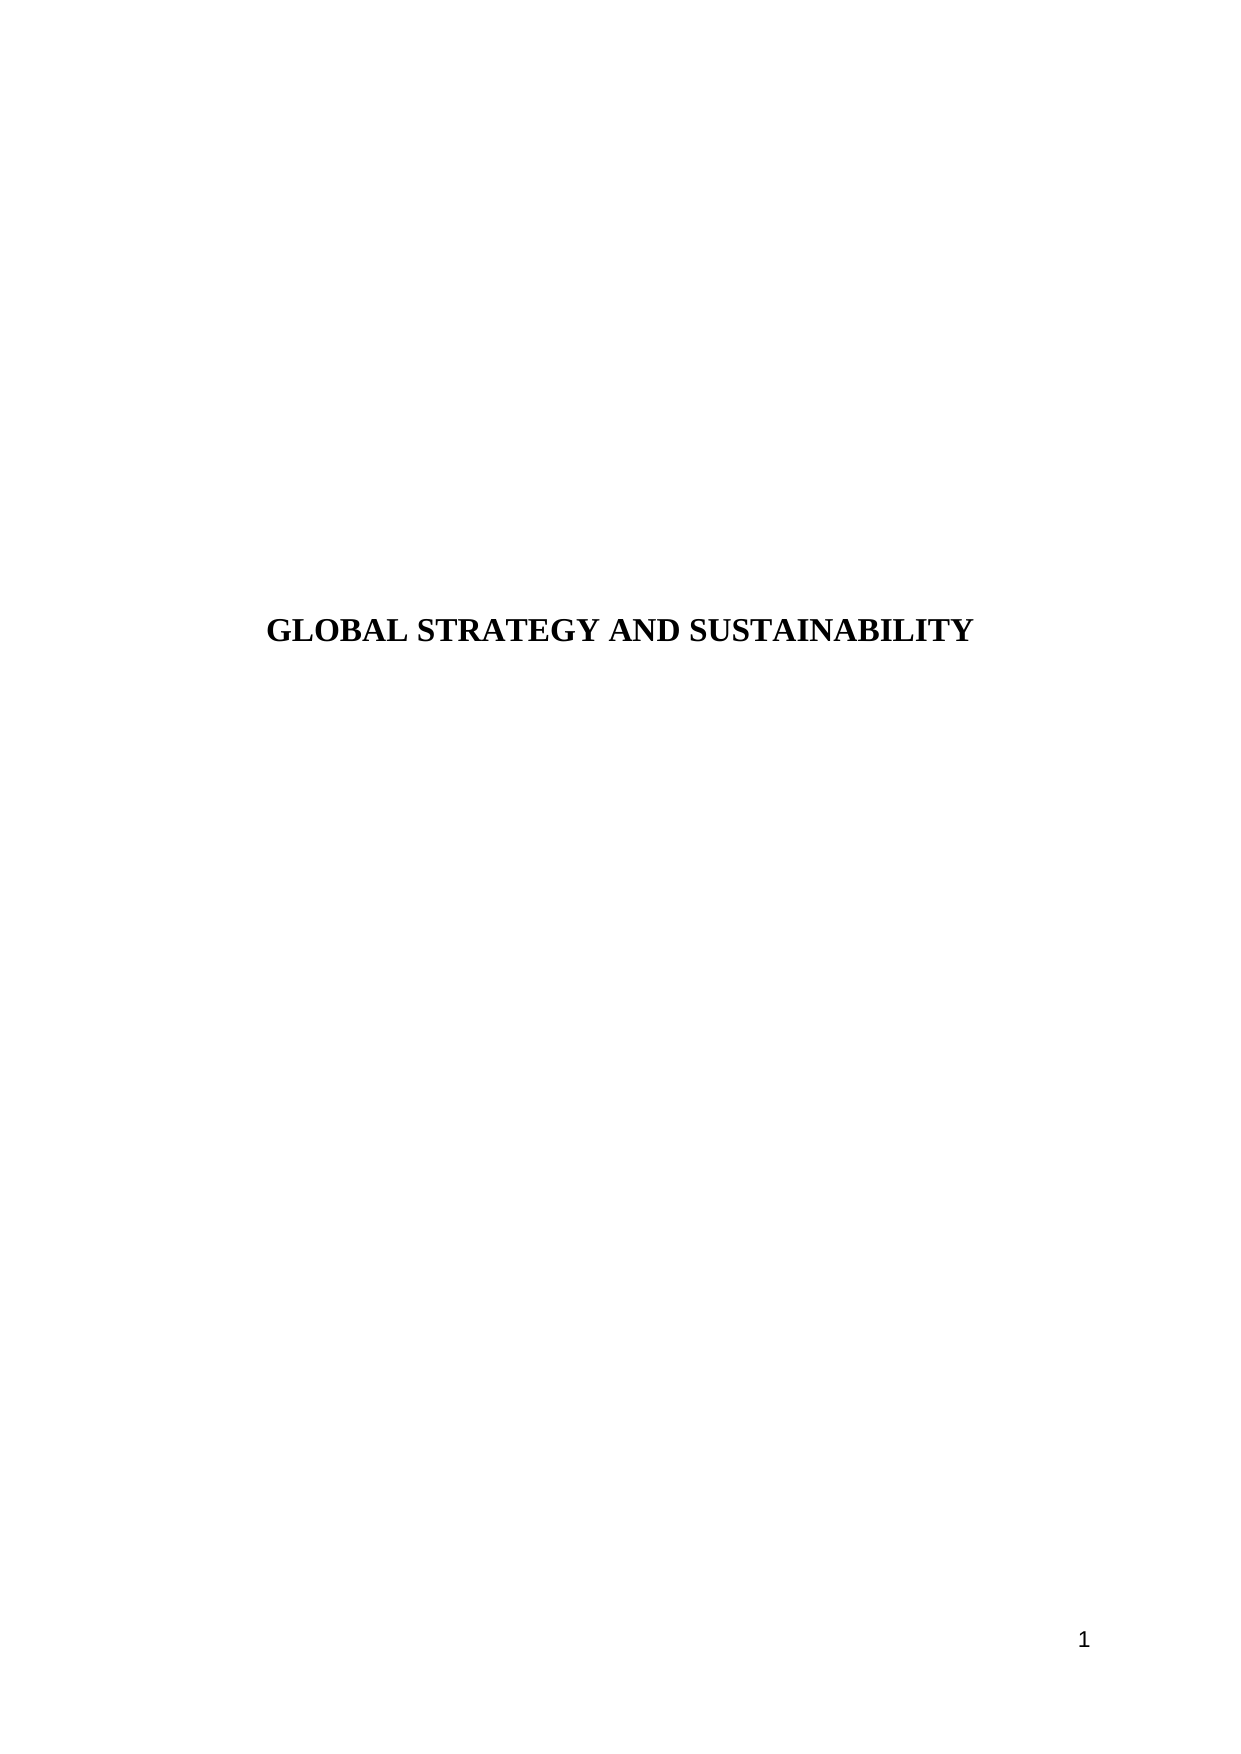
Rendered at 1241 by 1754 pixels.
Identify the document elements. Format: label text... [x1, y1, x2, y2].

text GLOBAL STRATEGY AND SUSTAINABILITY [150, 610, 1090, 648]
